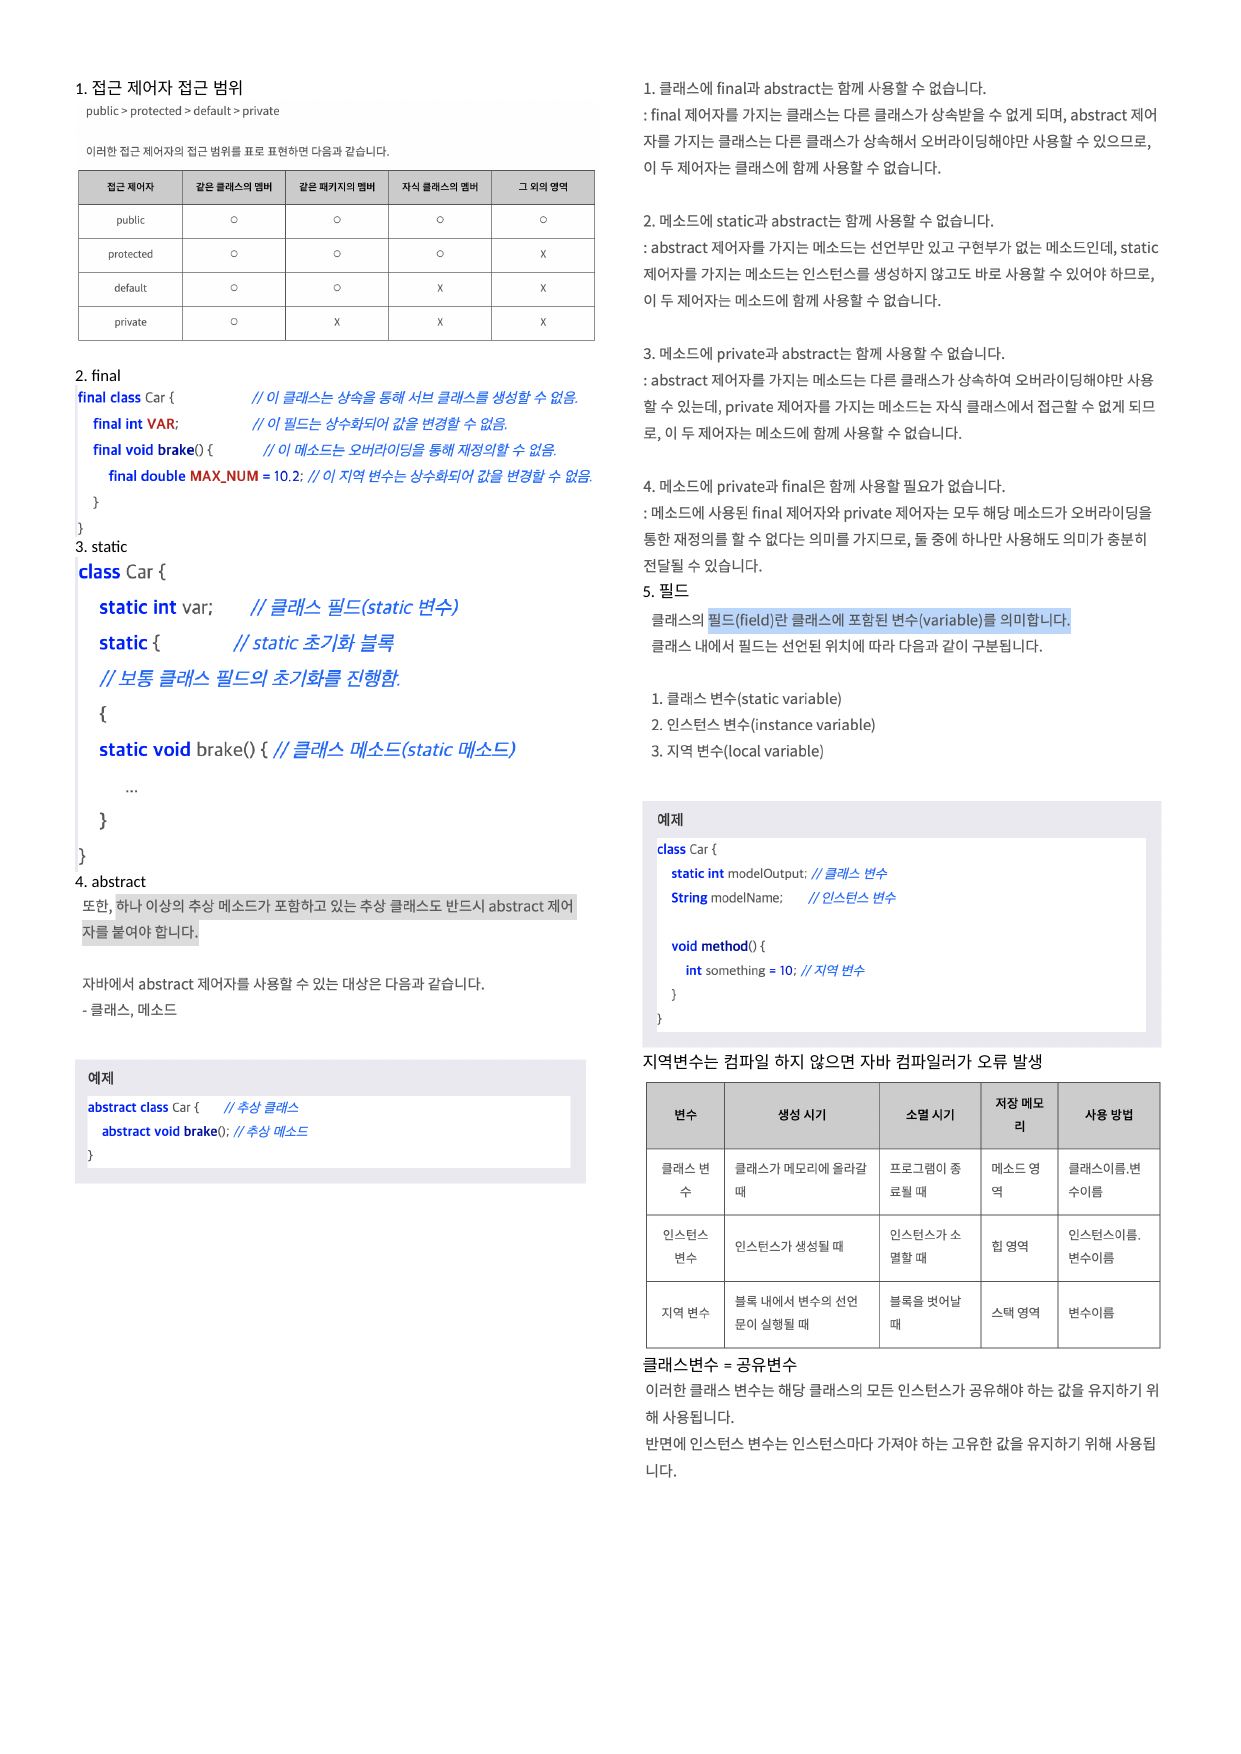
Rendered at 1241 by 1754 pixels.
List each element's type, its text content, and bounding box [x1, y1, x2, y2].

text 클래스변수 = 공유변수 [642, 1353, 1165, 1376]
text 5. 필드 [642, 579, 1165, 602]
picture [642, 75, 1166, 579]
picture [642, 1376, 1166, 1481]
picture [642, 602, 1166, 1049]
text 지역변수는 컴파일 하지 않으면 자바 컴파일러가 오류 발생 [642, 1049, 1165, 1073]
text 4. abstract [75, 871, 598, 891]
picture [75, 385, 598, 537]
picture [75, 557, 530, 872]
picture [642, 1073, 1166, 1353]
text 1. 접근 제어자 접근 범위 [75, 75, 598, 99]
picture [75, 891, 598, 1191]
text 2. final [75, 365, 598, 385]
picture [75, 99, 598, 345]
text 3. static [75, 537, 598, 557]
